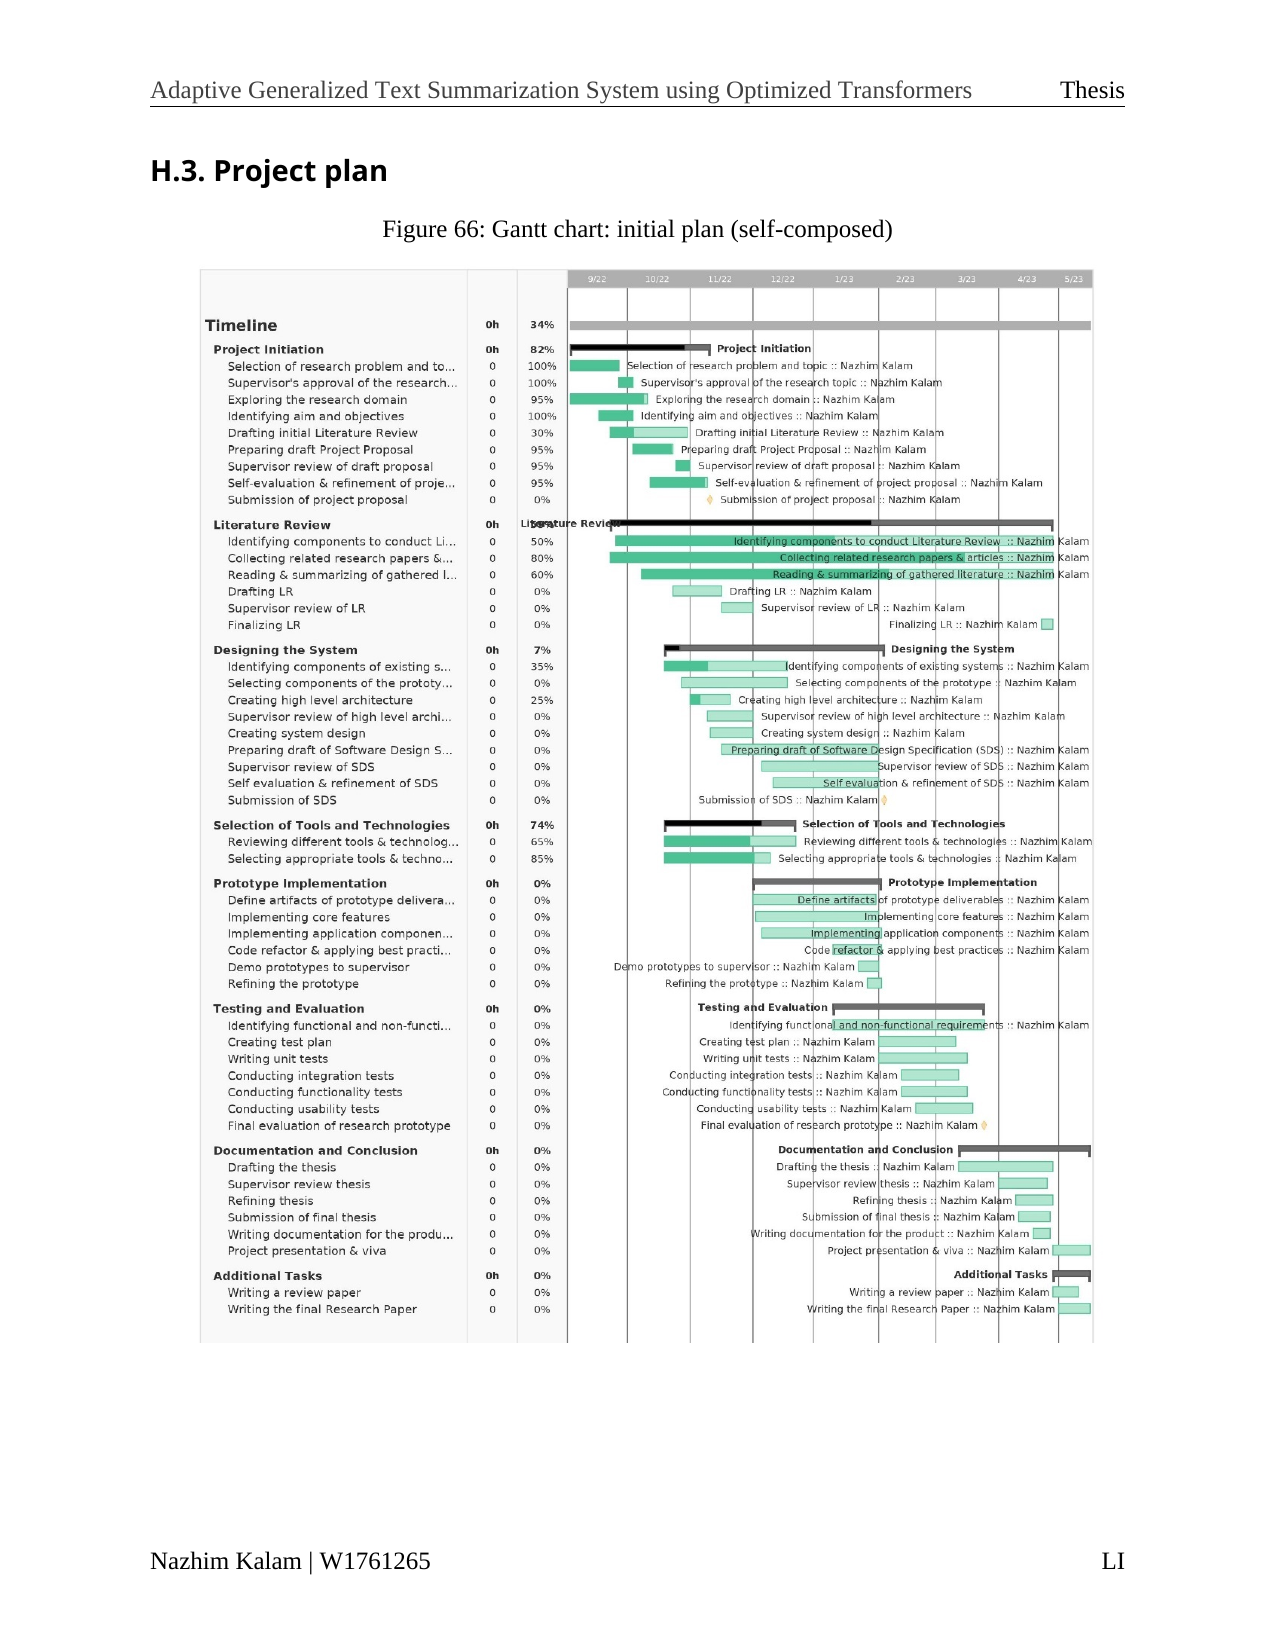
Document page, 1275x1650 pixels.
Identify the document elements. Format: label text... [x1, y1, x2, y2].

subtitle H.3. Project plan [150, 150, 1125, 190]
picture [150, 259, 1143, 1343]
